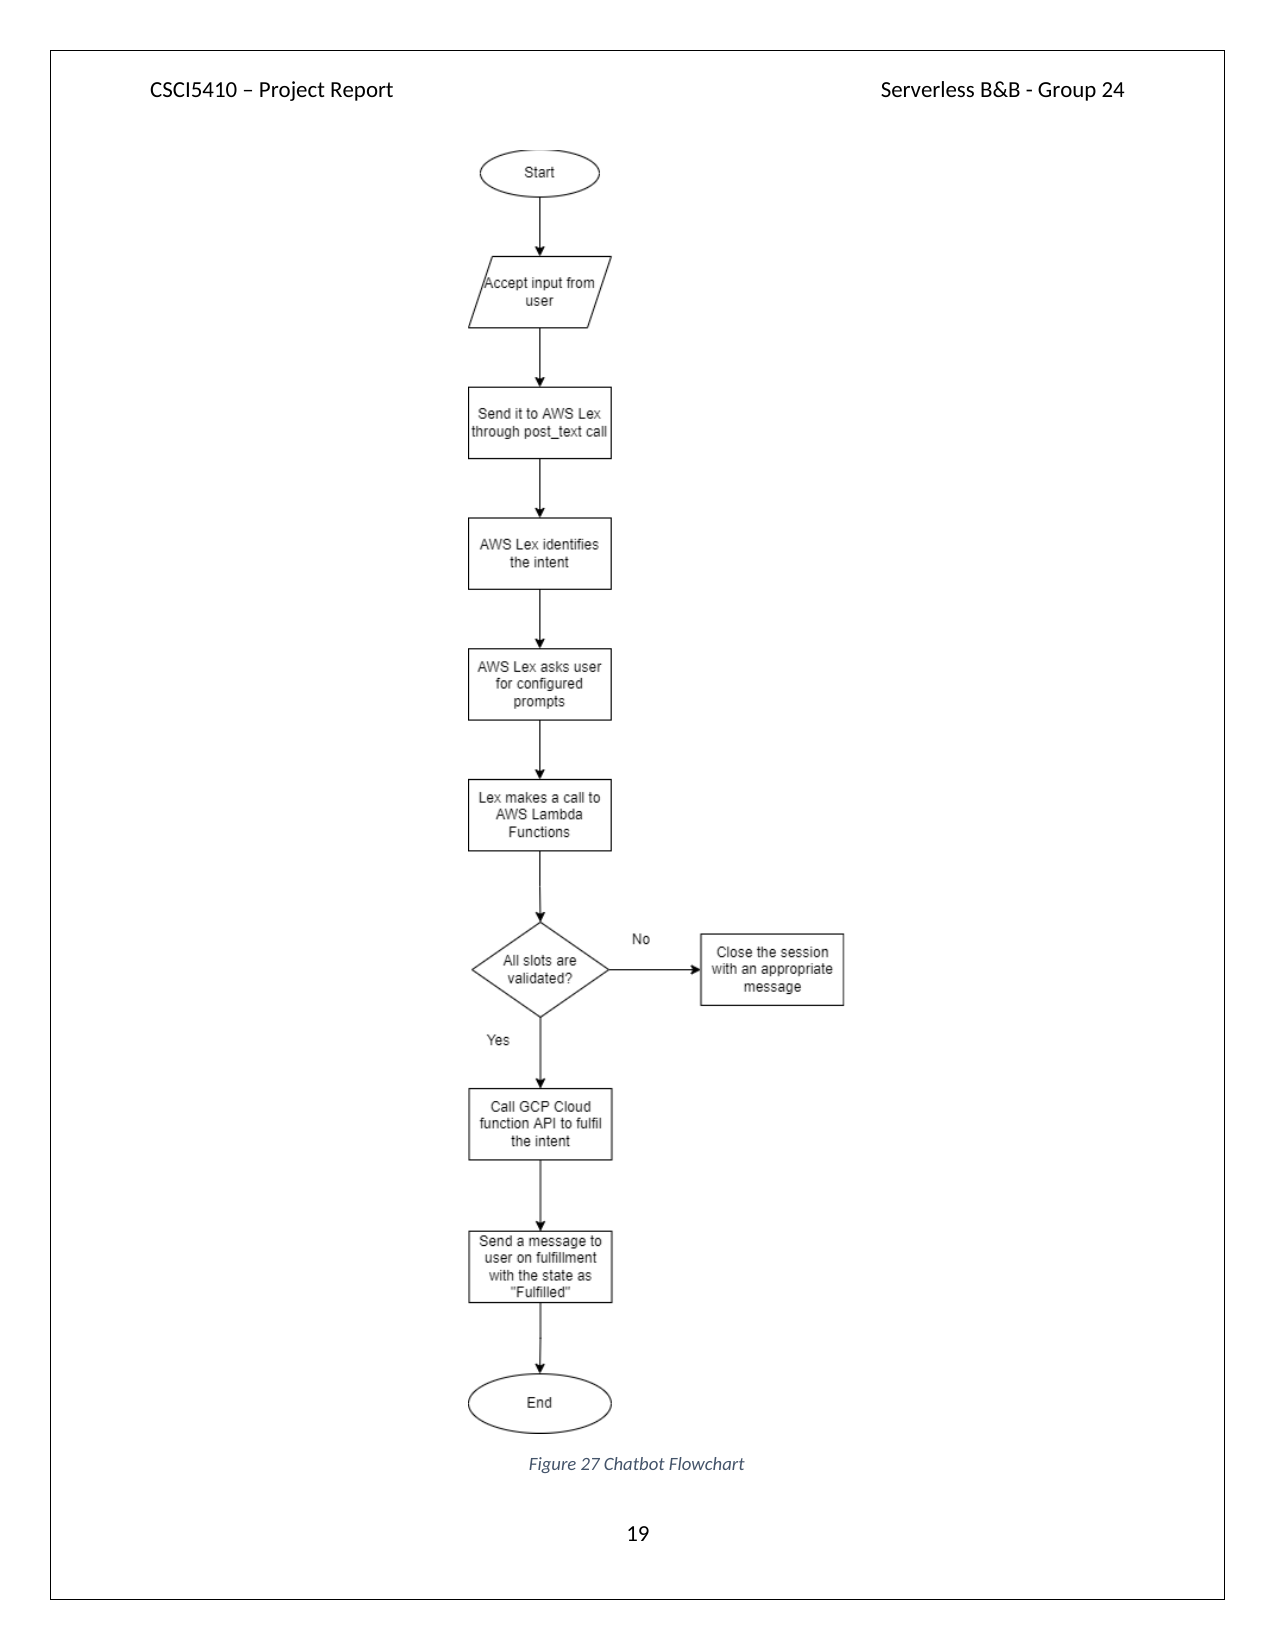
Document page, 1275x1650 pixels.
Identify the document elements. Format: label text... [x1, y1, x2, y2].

picture [468, 150, 845, 1434]
text Figure 27 Chatbot Flowchart [150, 1453, 1125, 1476]
